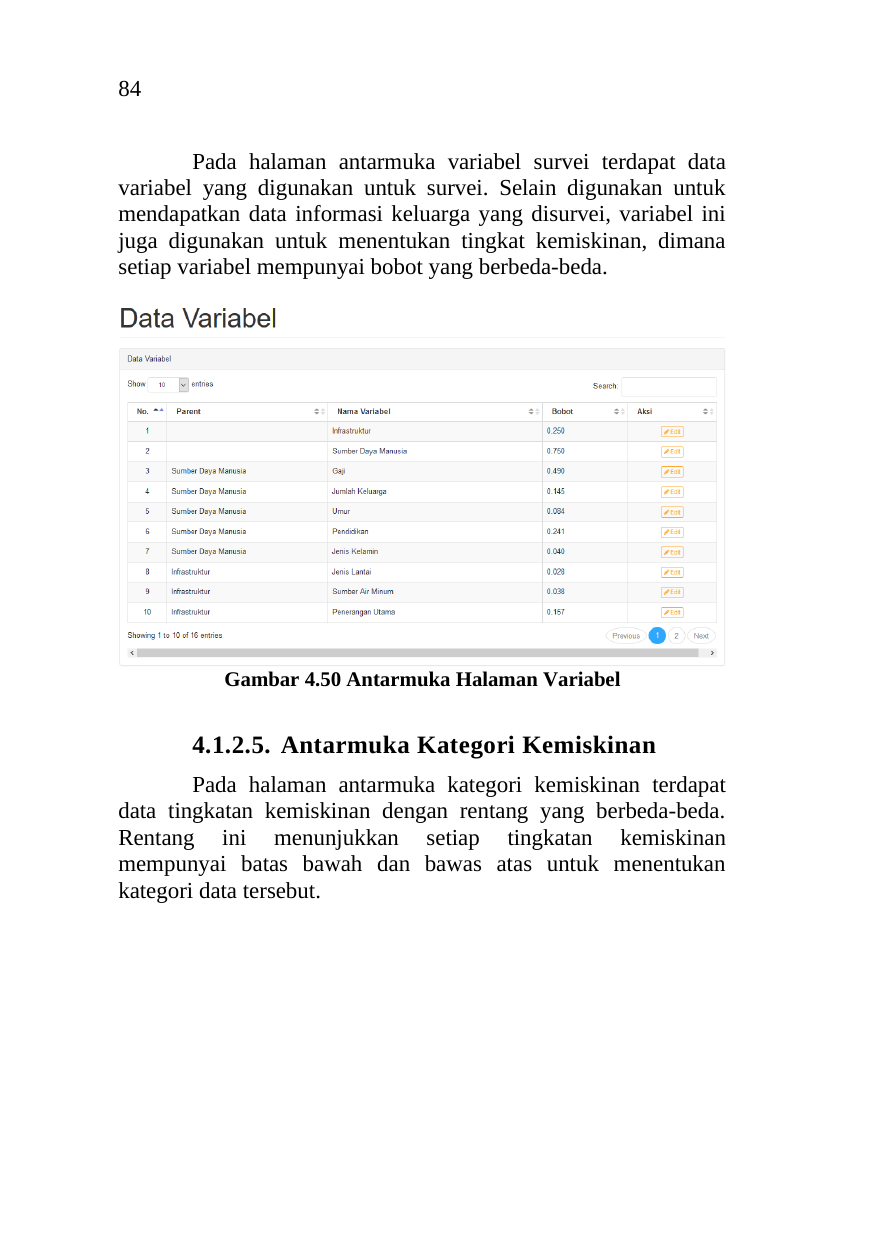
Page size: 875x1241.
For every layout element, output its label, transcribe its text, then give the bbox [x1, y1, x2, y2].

text Pada halaman antarmuka variabel survei terdapat data variabel yang digunakan untuk survei. Selain digunakan untuk mendapatkan data informasi keluarga yang disurvei, variabel ini juga digunakan untuk menentukan tingkat kemiskinan, dimana setiap variabel mempunyai bobot yang berbeda-beda. [118, 148, 726, 279]
text Pada halaman antarmuka kategori kemiskinan terdapat data tingkatan kemiskinan dengan rentang yang berbeda-beda. Rentang ini menunjukkan setiap tingkatan kemiskinan mempunyai batas bawah dan bawas atas untuk menentukan kategori data tersebut. [118, 771, 726, 903]
subtitle Antarmuka Kategori Kemiskinan [192, 730, 726, 759]
picture [118, 305, 727, 667]
